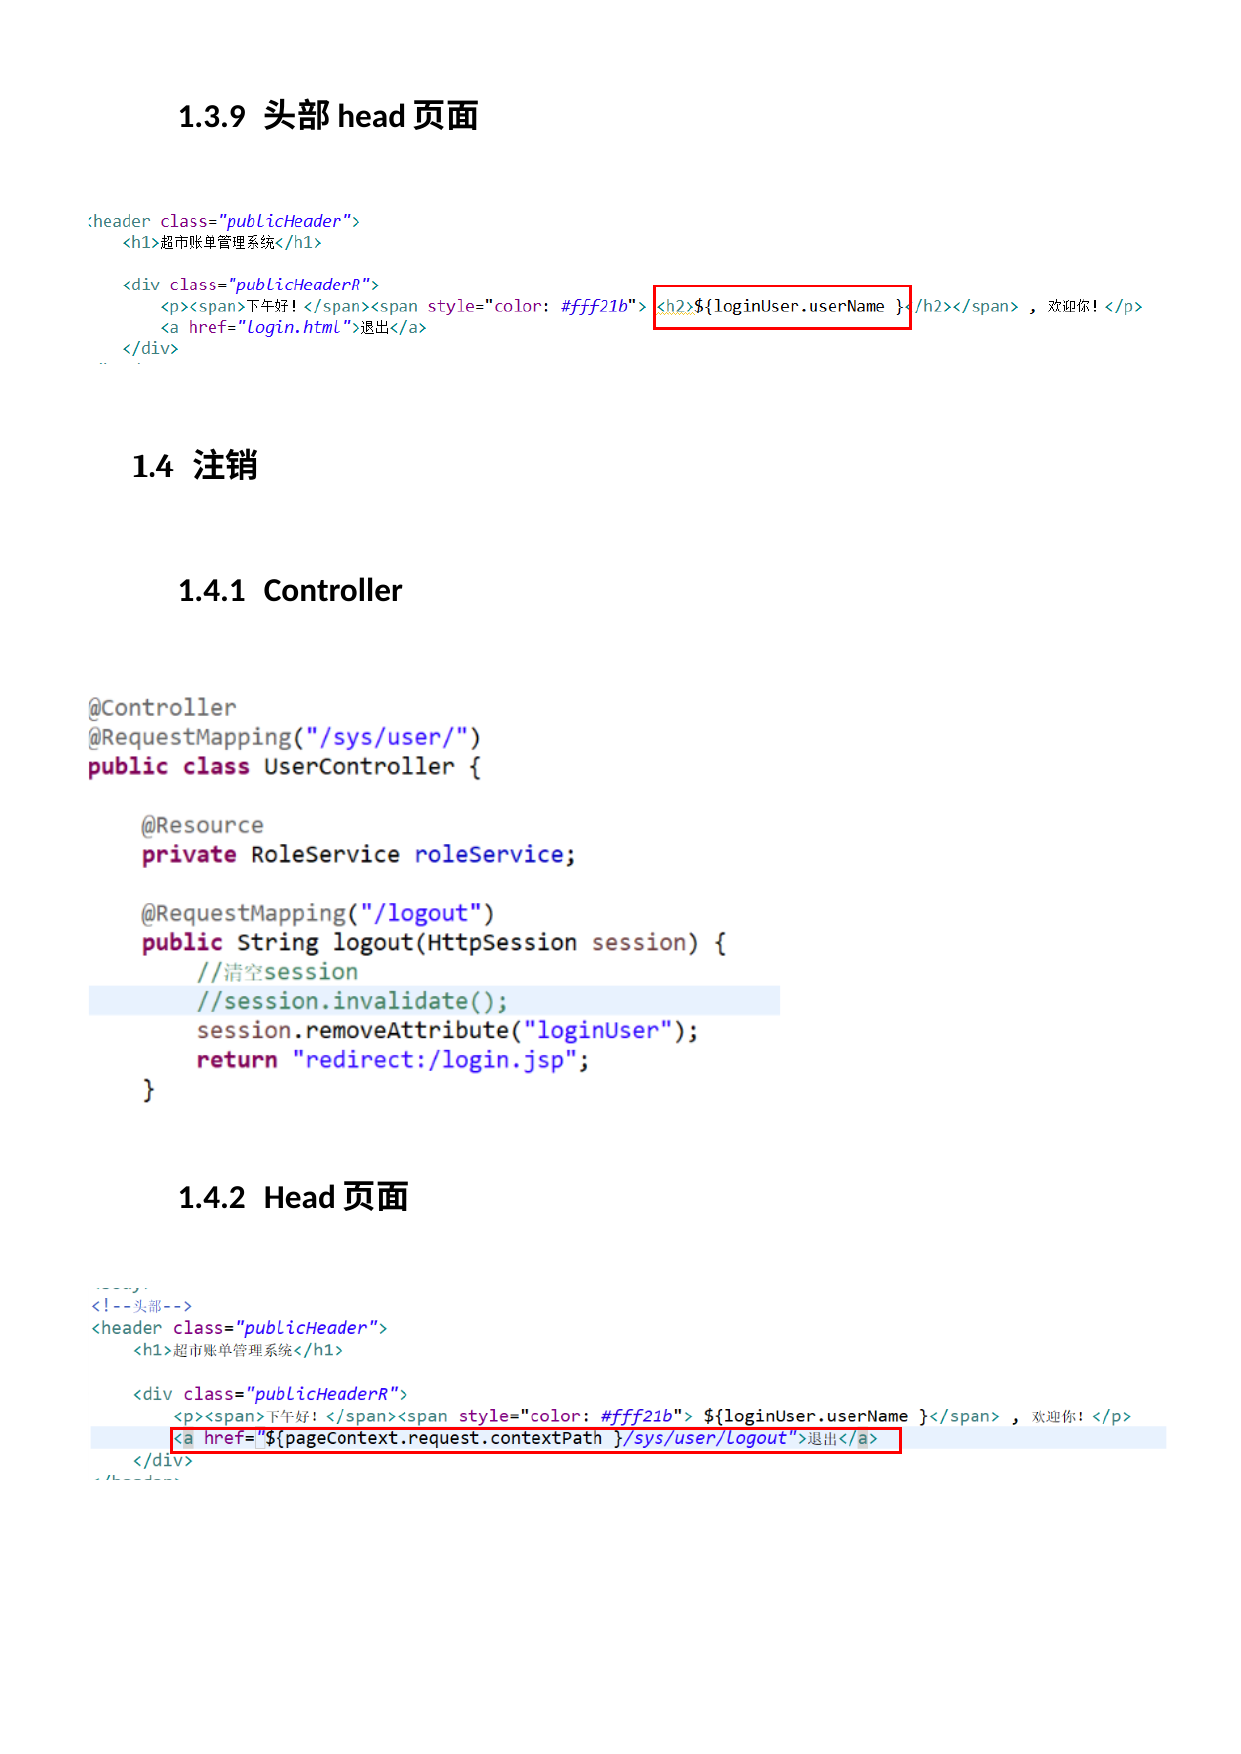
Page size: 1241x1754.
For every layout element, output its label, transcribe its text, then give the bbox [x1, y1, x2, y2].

picture [88, 678, 781, 1109]
picture [88, 1288, 1167, 1480]
picture [88, 207, 1167, 364]
subtitle Controller [177, 557, 1167, 622]
subtitle Head页面 [177, 1161, 1167, 1226]
subtitle 头部head页面 [177, 81, 1167, 146]
subtitle 注销 [133, 430, 1167, 495]
